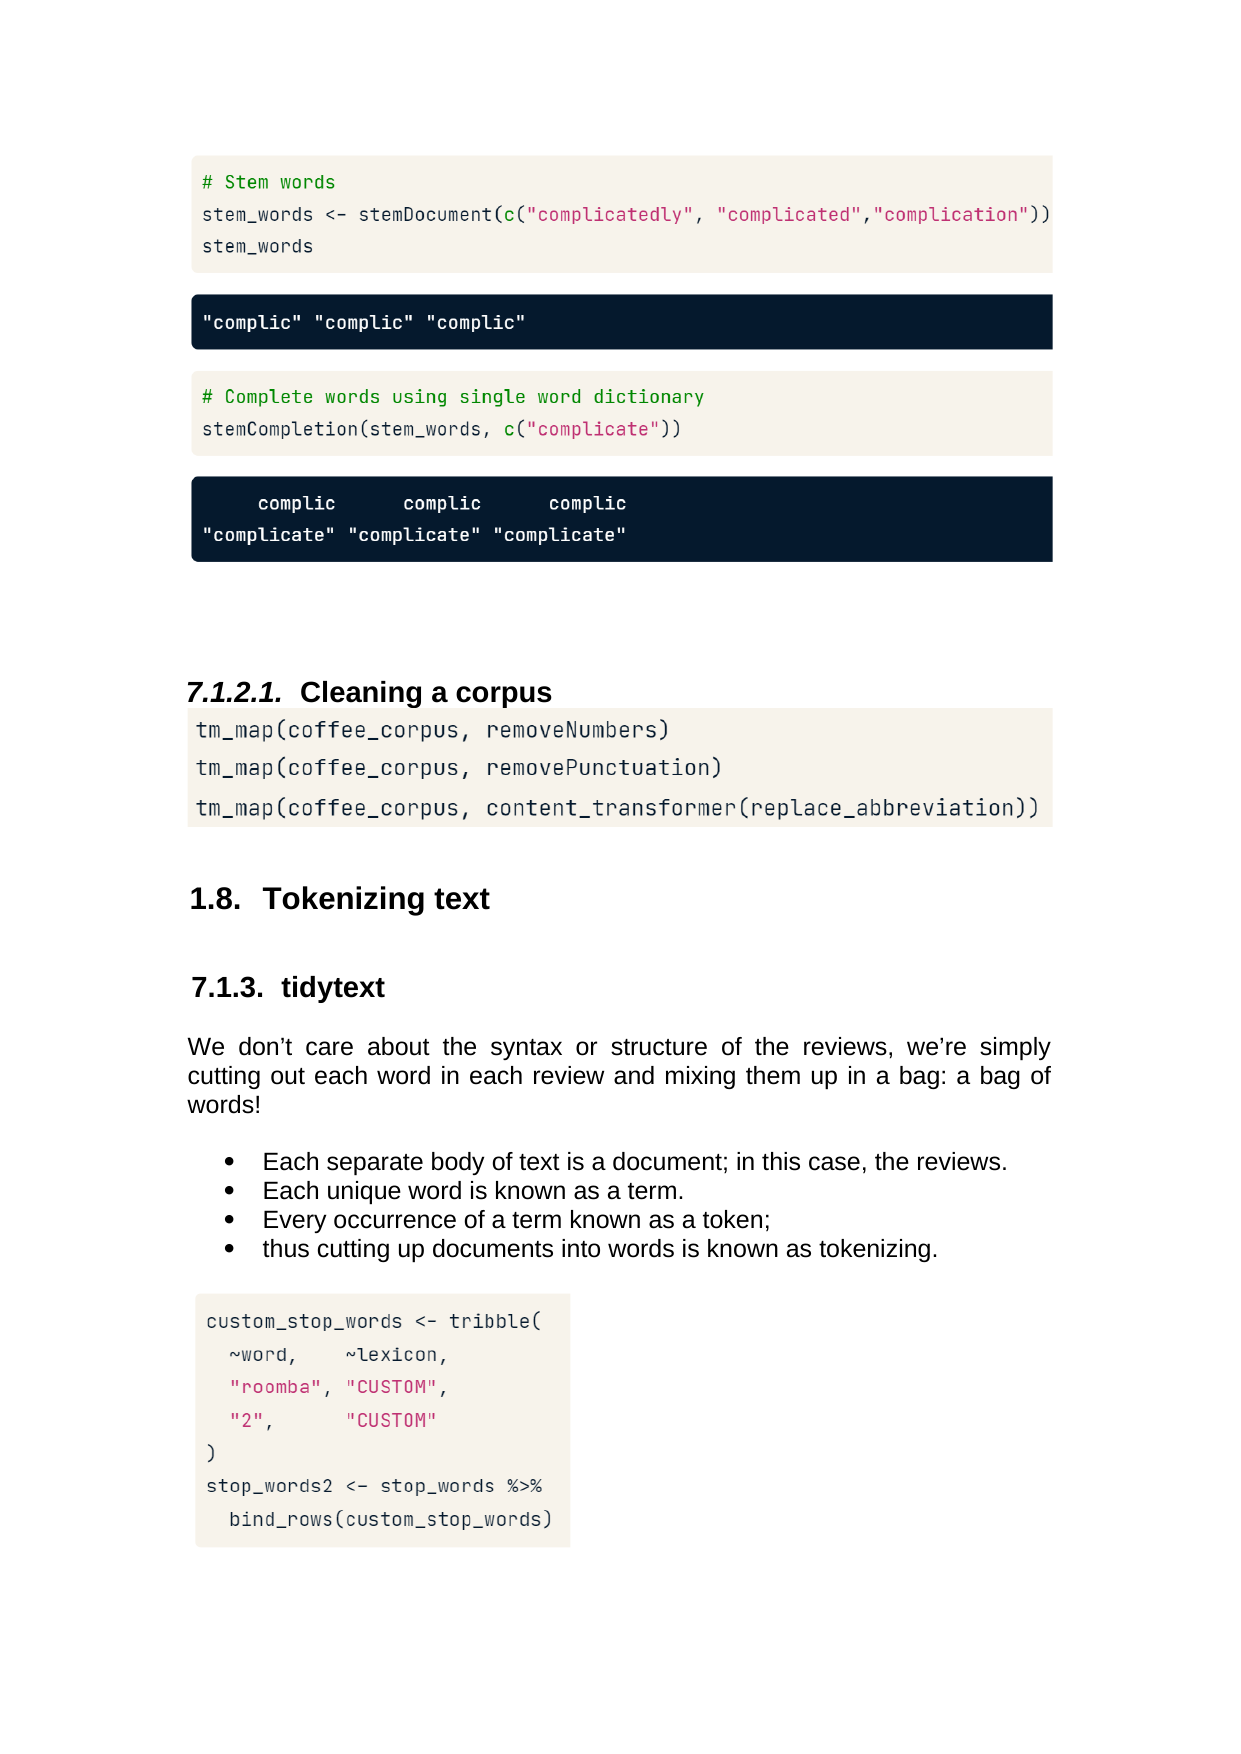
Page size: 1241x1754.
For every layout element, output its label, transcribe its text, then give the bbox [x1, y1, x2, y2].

text We don’t care about the syntax or structure of the reviews, we’re simply cutting out each word in each review and mixing them up in a bag: a bag of words! [187, 1032, 1053, 1118]
list Every occurrence of a term known as a token; [225, 1205, 1053, 1234]
list Each separate body of text is a document; in this case, the reviews. [225, 1147, 1053, 1176]
picture [187, 150, 1053, 565]
list Each unique word is known as a term. [225, 1176, 1053, 1205]
picture [187, 708, 1053, 827]
subtitle Tokenizing text [189, 880, 1053, 916]
picture [187, 1291, 571, 1551]
subtitle Cleaning a corpus [186, 675, 1053, 709]
list thus cutting up documents into words is known as tokenizing. [225, 1234, 1053, 1263]
subtitle tidytext [191, 970, 1053, 1003]
